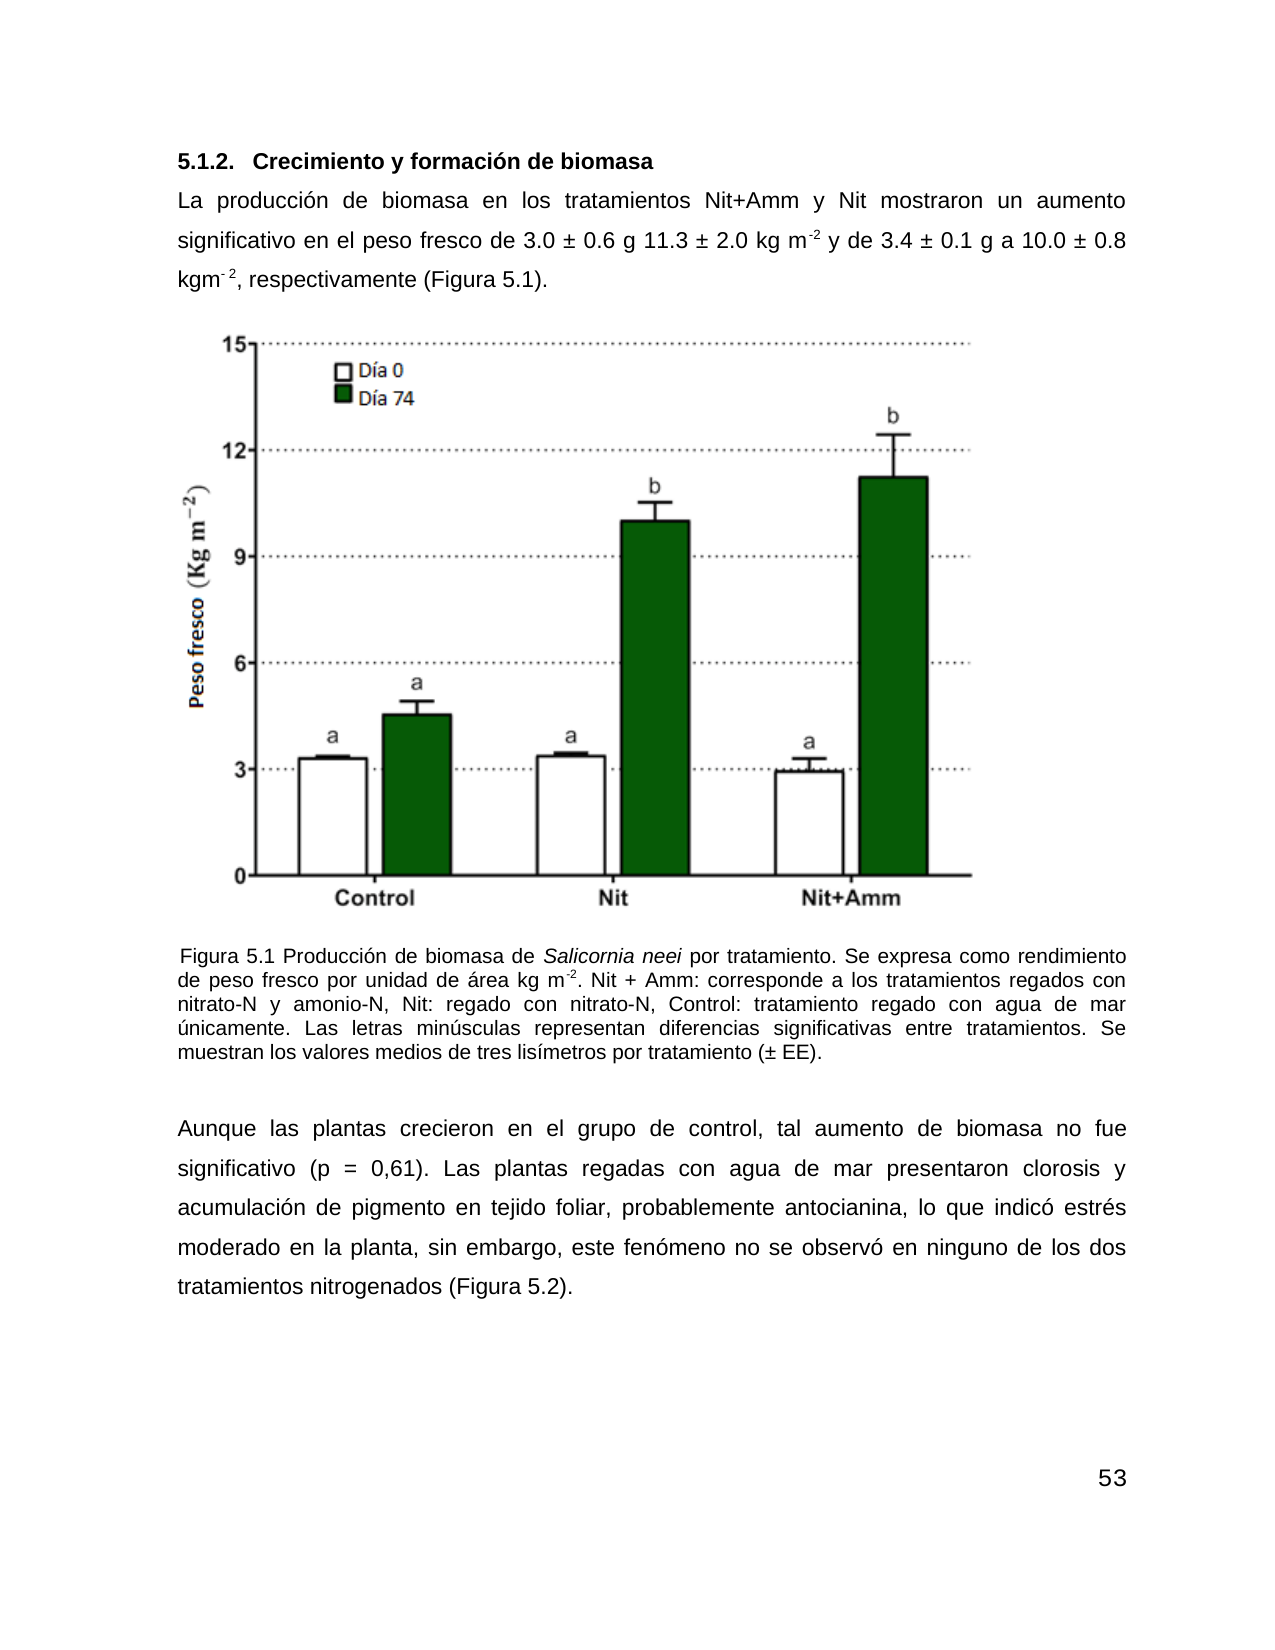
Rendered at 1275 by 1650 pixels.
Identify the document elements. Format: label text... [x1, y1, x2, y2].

subtitle Crecimiento y formación de biomasa [177, 148, 1127, 174]
picture [177, 318, 990, 917]
text Aunque las plantas crecieron en el grupo de control, tal aumento de biomasa no fue significativo (p = 0,61). Las plantas regadas con agua de mar presentaron clorosis y acumulación de pigmento en tejido foliar, probablemente antocianina, lo que indicó estrés moderado en la planta, sin embargo, este fenómeno no se observó en ninguno de los dos tratamientos nitrogenados (Figura 5.2). [177, 1115, 1127, 1300]
text 11Figura 5.1 Producción de biomasa de Salicornia neei por tratamiento. Se expresa como rendimiento de peso fresco por unidad de área kg m-2. Nit + Amm: corresponde a los tratamientos regados con nitrato-N y amonio-N, Nit: regado con nitrato-N, Control: tratamiento regado con agua de mar únicamente. Las letras minúsculas representan diferencias significativas entre tratamientos. Se muestran los valores medios de tres lisímetros por tratamiento (± EE). [177, 944, 1127, 1063]
text La producción de biomasa en los tratamientos Nit+Amm y Nit mostraron un aumento significativo en el peso fresco de 3.0 ± 0.6 g 11.3 ± 2.0 kg m-2 y de 3.4 ± 0.1 g a 10.0 ± 0.8 kgm- 2, respectivamente (Figura 5.1). [177, 187, 1127, 292]
